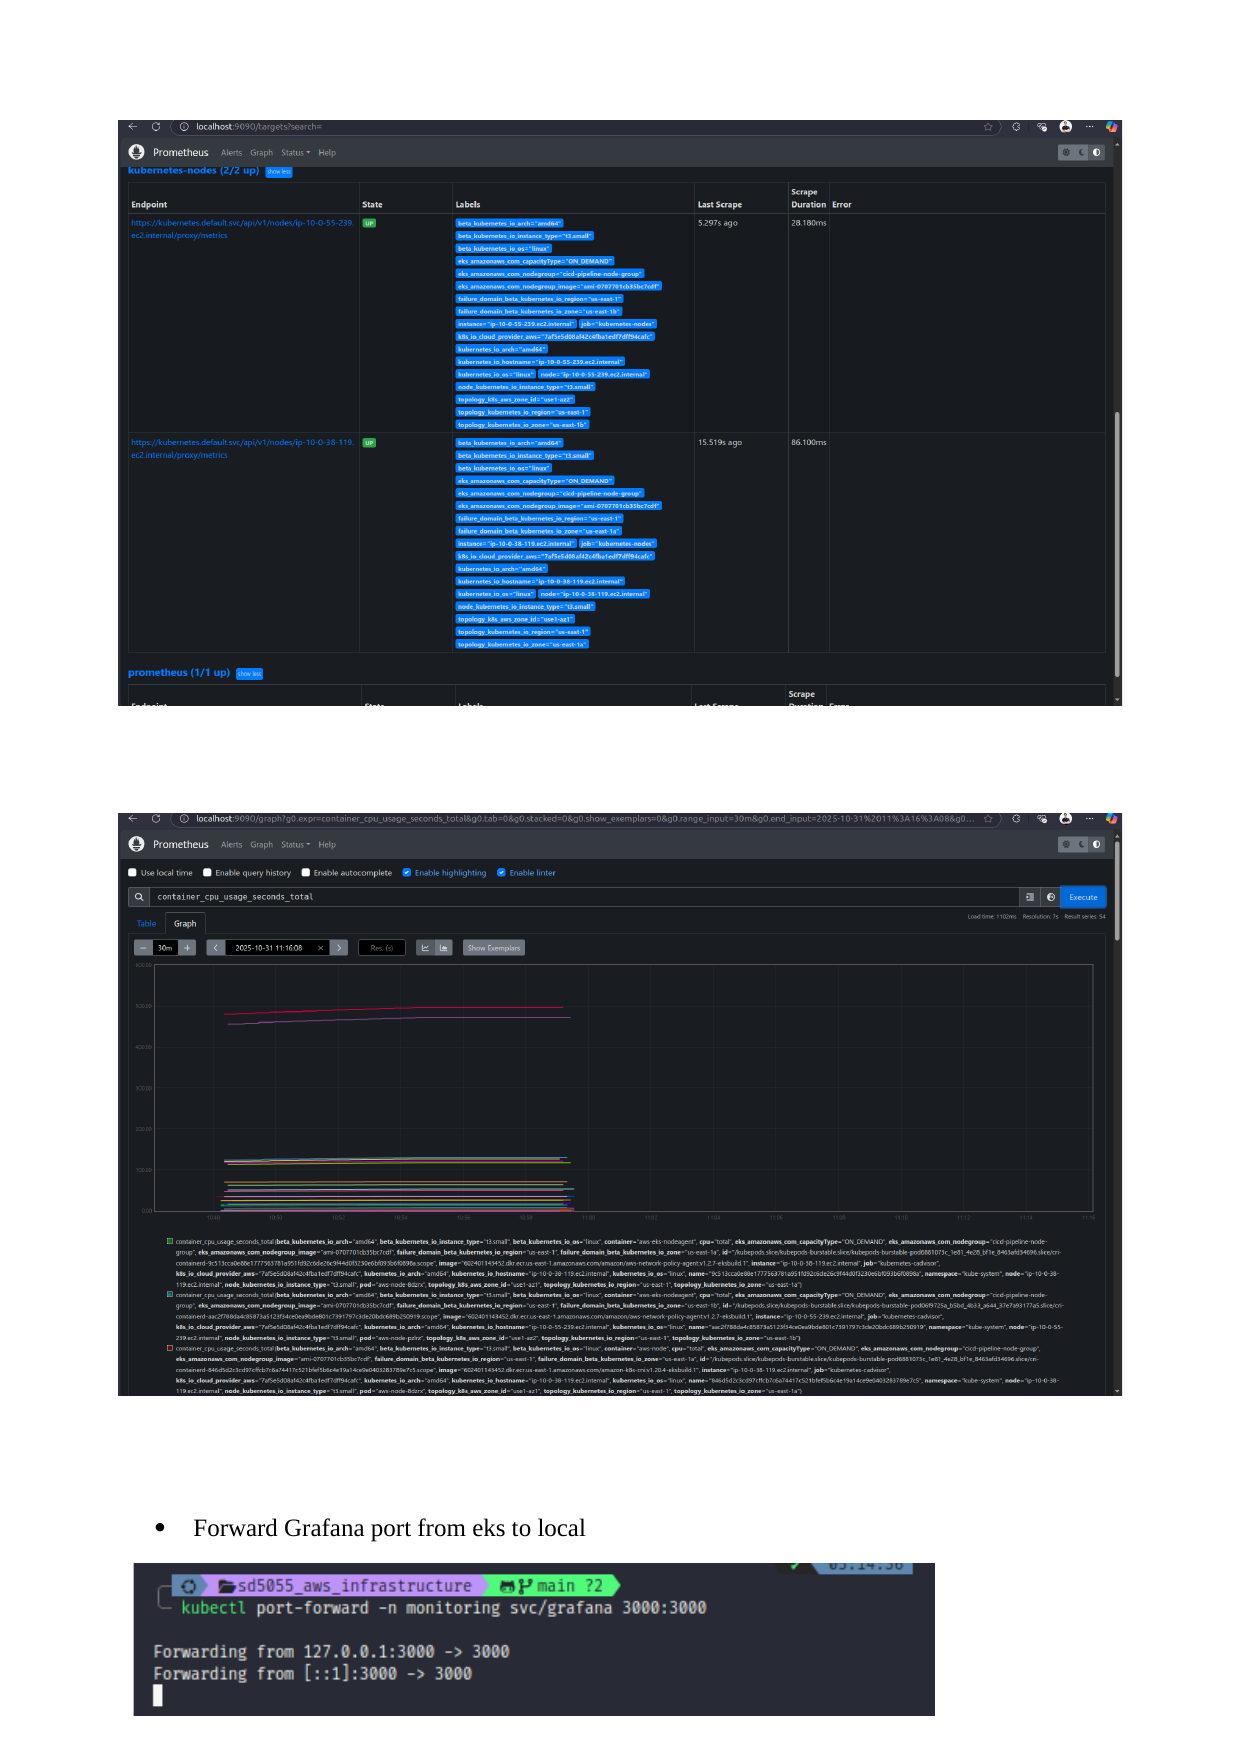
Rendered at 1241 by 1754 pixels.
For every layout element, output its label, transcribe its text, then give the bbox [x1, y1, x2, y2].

list Forward Grafana port from eks to local [156, 1513, 1122, 1542]
picture [118, 813, 1123, 1396]
picture [118, 120, 1123, 706]
picture [133, 1563, 935, 1716]
